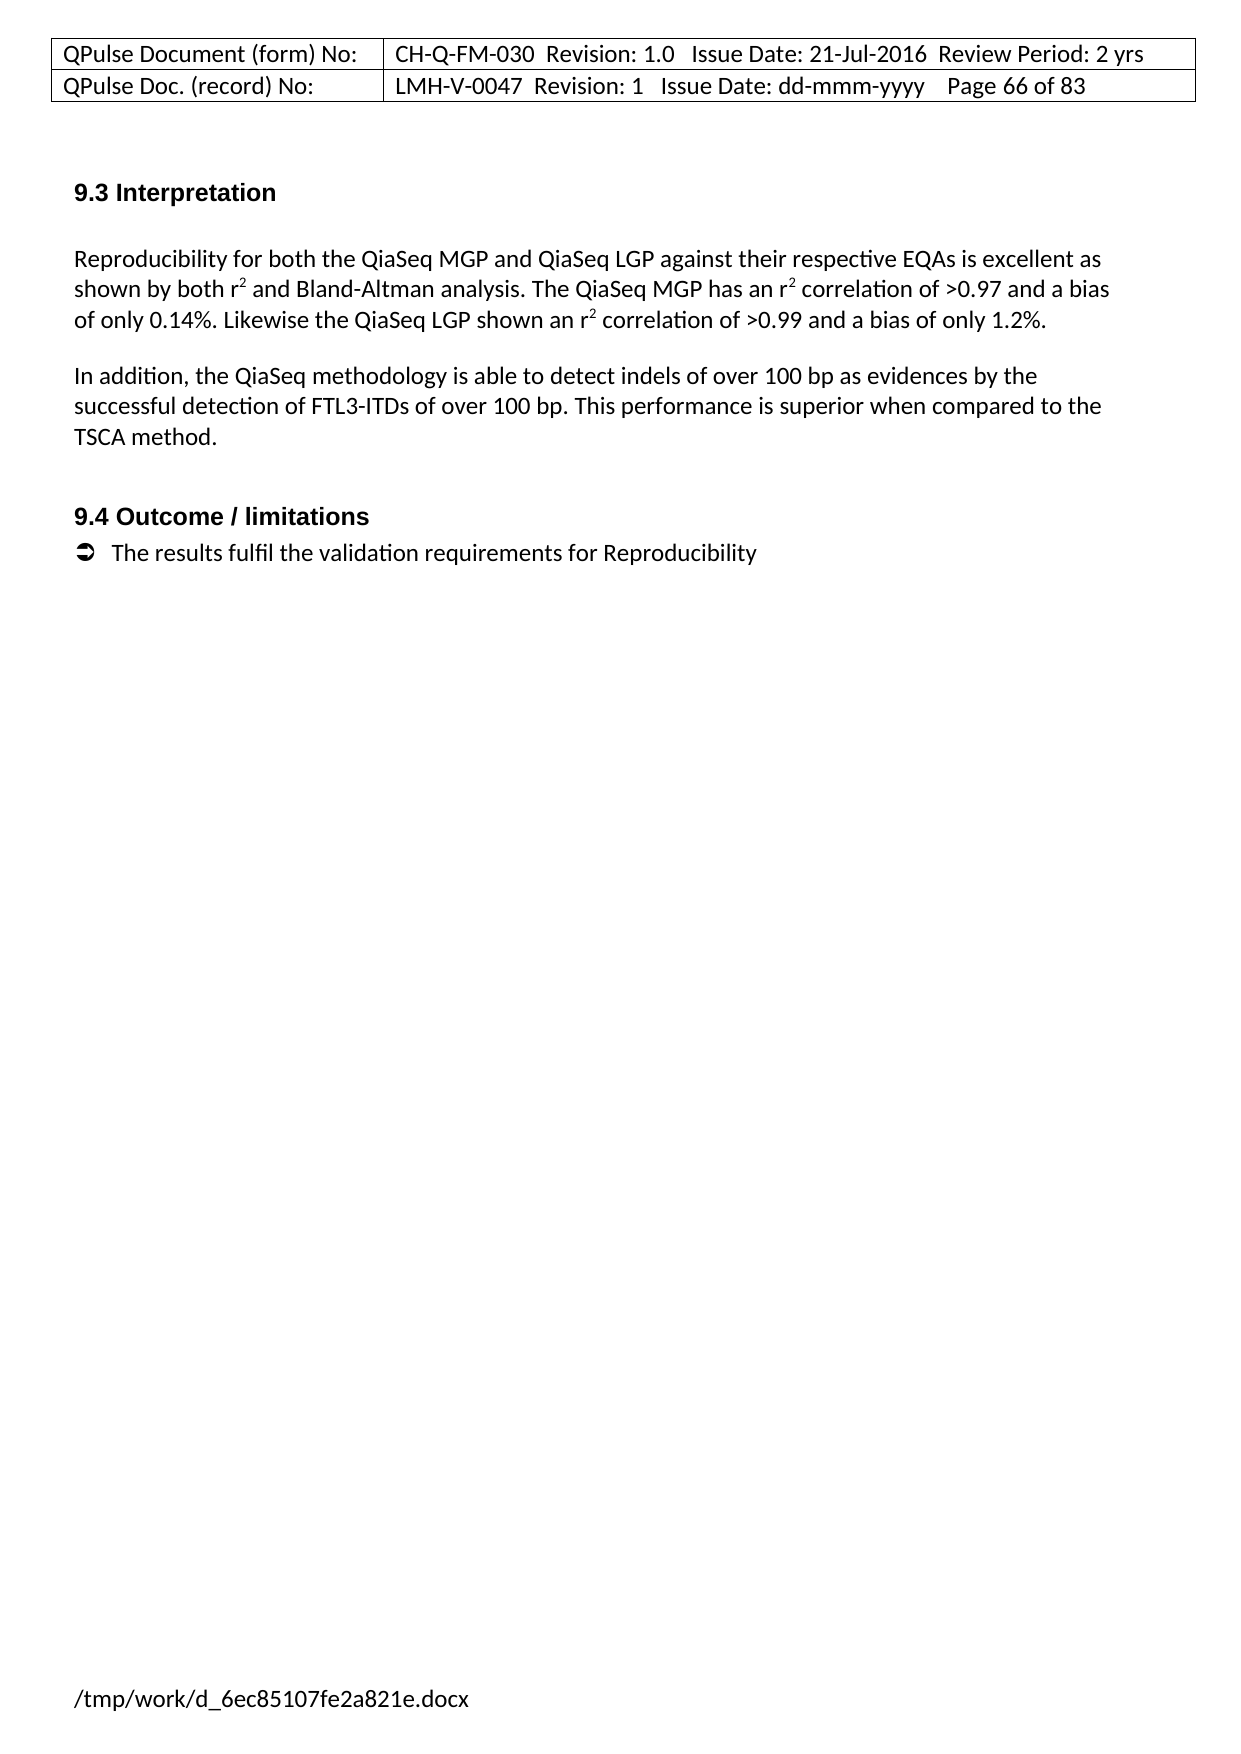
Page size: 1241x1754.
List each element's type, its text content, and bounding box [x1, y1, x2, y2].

subtitle 9.4 Outcome / limitations [74, 502, 1122, 531]
list The results fulfil the validation requirements for Reproducibility [74, 537, 1122, 567]
text Reproducibility for both the QiaSeq MGP and QiaSeq LGP against their respective EQAs is excellent as shown by both r2 and Bland-Altman analysis. The QiaSeq MGP has an r2 correlation of >0.97 and a bias of only 0.14%. Likewise the QiaSeq LGP shown an r2 correlation of >0.99 and a bias of only 1.2%. [74, 243, 1122, 334]
text In addition, the QiaSeq methodology is able to detect indels of over 100 bp as evidences by the successful detection of FTL3-ITDs of over 100 bp. This performance is superior when compared to the TSCA method. [74, 360, 1122, 452]
subtitle 9.3 Interpretation [74, 177, 1122, 206]
